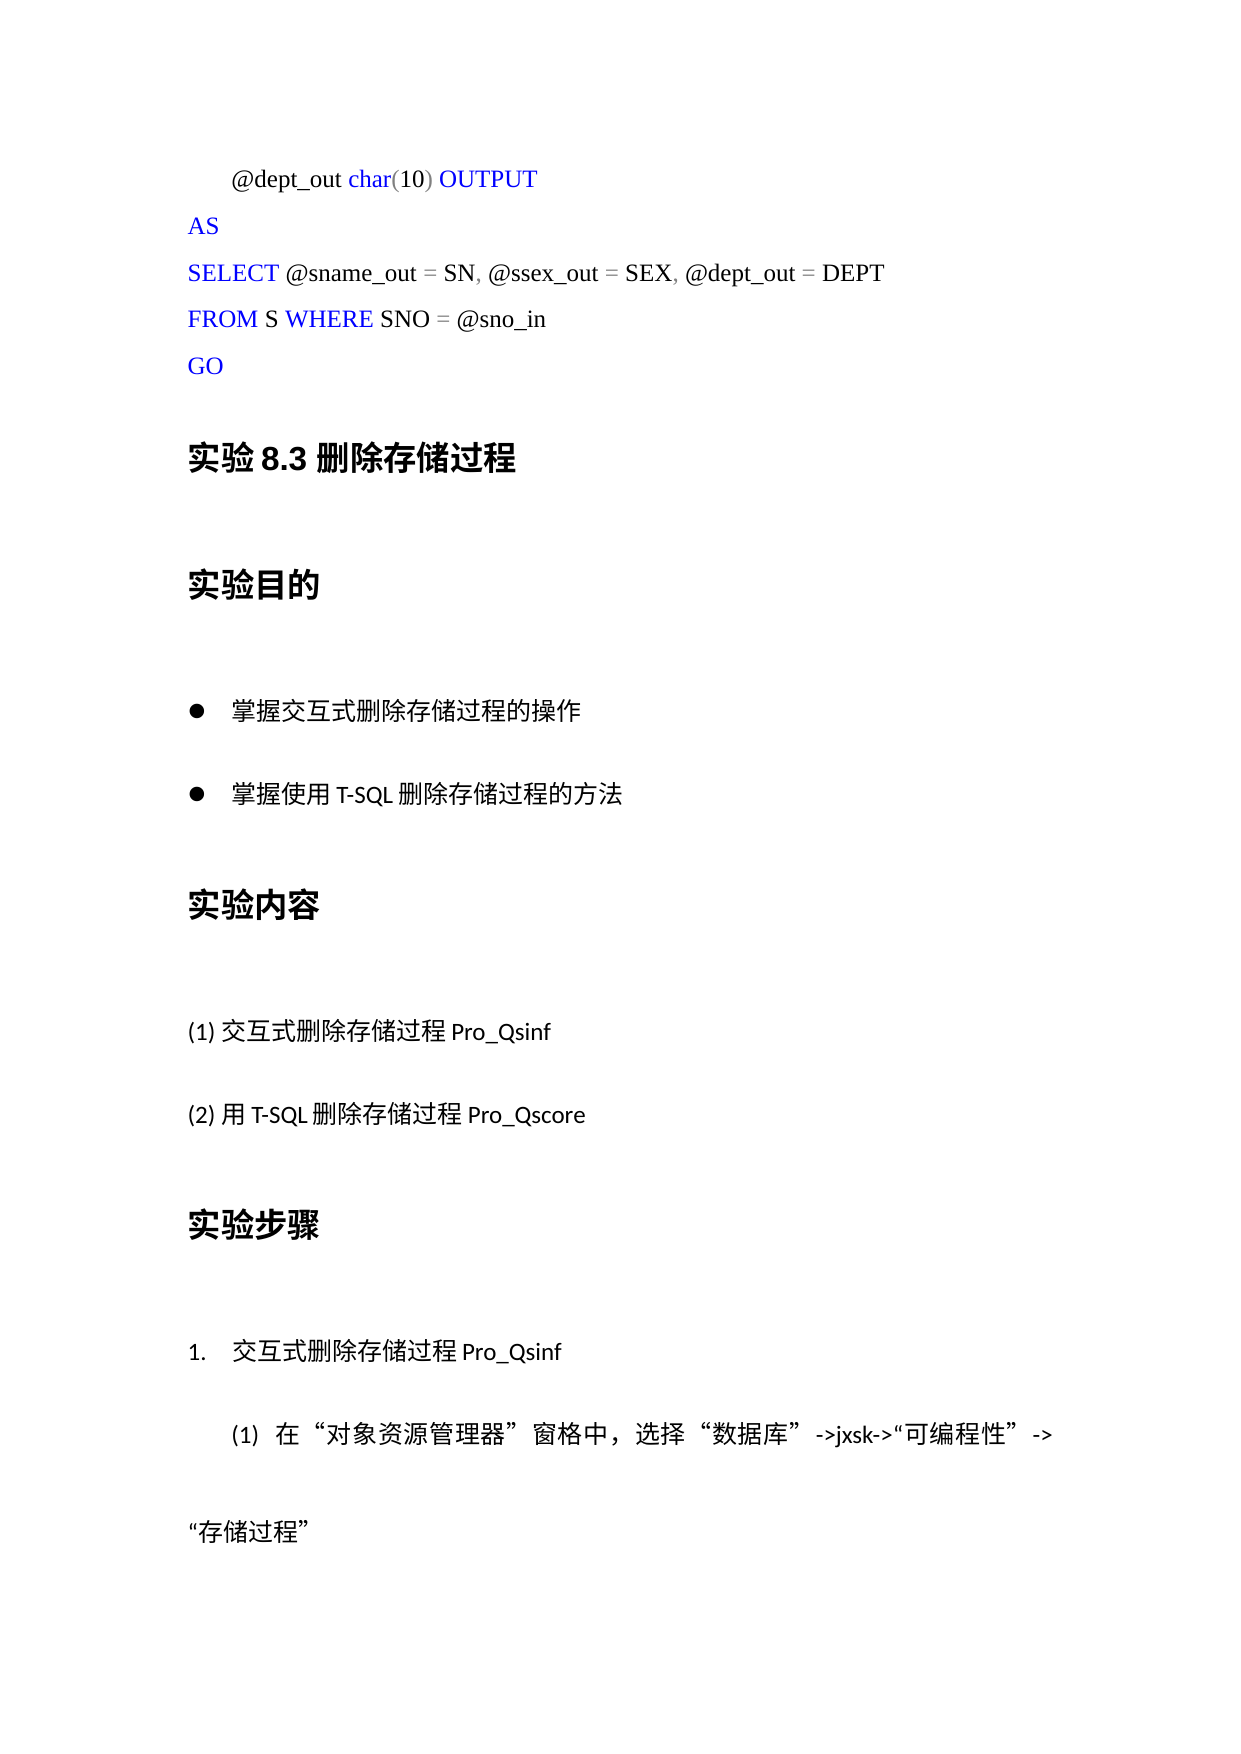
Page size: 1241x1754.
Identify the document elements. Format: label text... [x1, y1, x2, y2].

list 在“对象资源管理器”窗格中，选择“数据库”->jxsk->“可编程性”->“存储过程” [187, 1400, 1053, 1563]
text AS [187, 209, 1053, 241]
subtitle 实验步骤 [187, 1190, 1053, 1255]
list GO [187, 349, 1053, 382]
list 交互式删除存储过程Pro_Qsinf [187, 1317, 1053, 1382]
list 交互式删除存储过程Pro_Qsinf [187, 997, 1053, 1062]
text FROM S WHERE SNO = @sno_in [187, 303, 1053, 335]
list 掌握使用T-SQL删除存储过程的方法 [187, 760, 1053, 825]
text @dept_out char(10) OUTPUT [187, 162, 1053, 194]
list 用T-SQL删除存储过程Pro_Qscore [187, 1080, 1053, 1145]
list 掌握交互式删除存储过程的操作 [187, 677, 1053, 742]
text SELECT @sname_out = SN, @ssex_out = SEX, @dept_out = DEPT [187, 256, 1053, 288]
subtitle 实验内容 [187, 870, 1053, 935]
subtitle 实验目的 [187, 550, 1053, 615]
subtitle 实验8.3 删除存储过程 [187, 423, 1053, 488]
